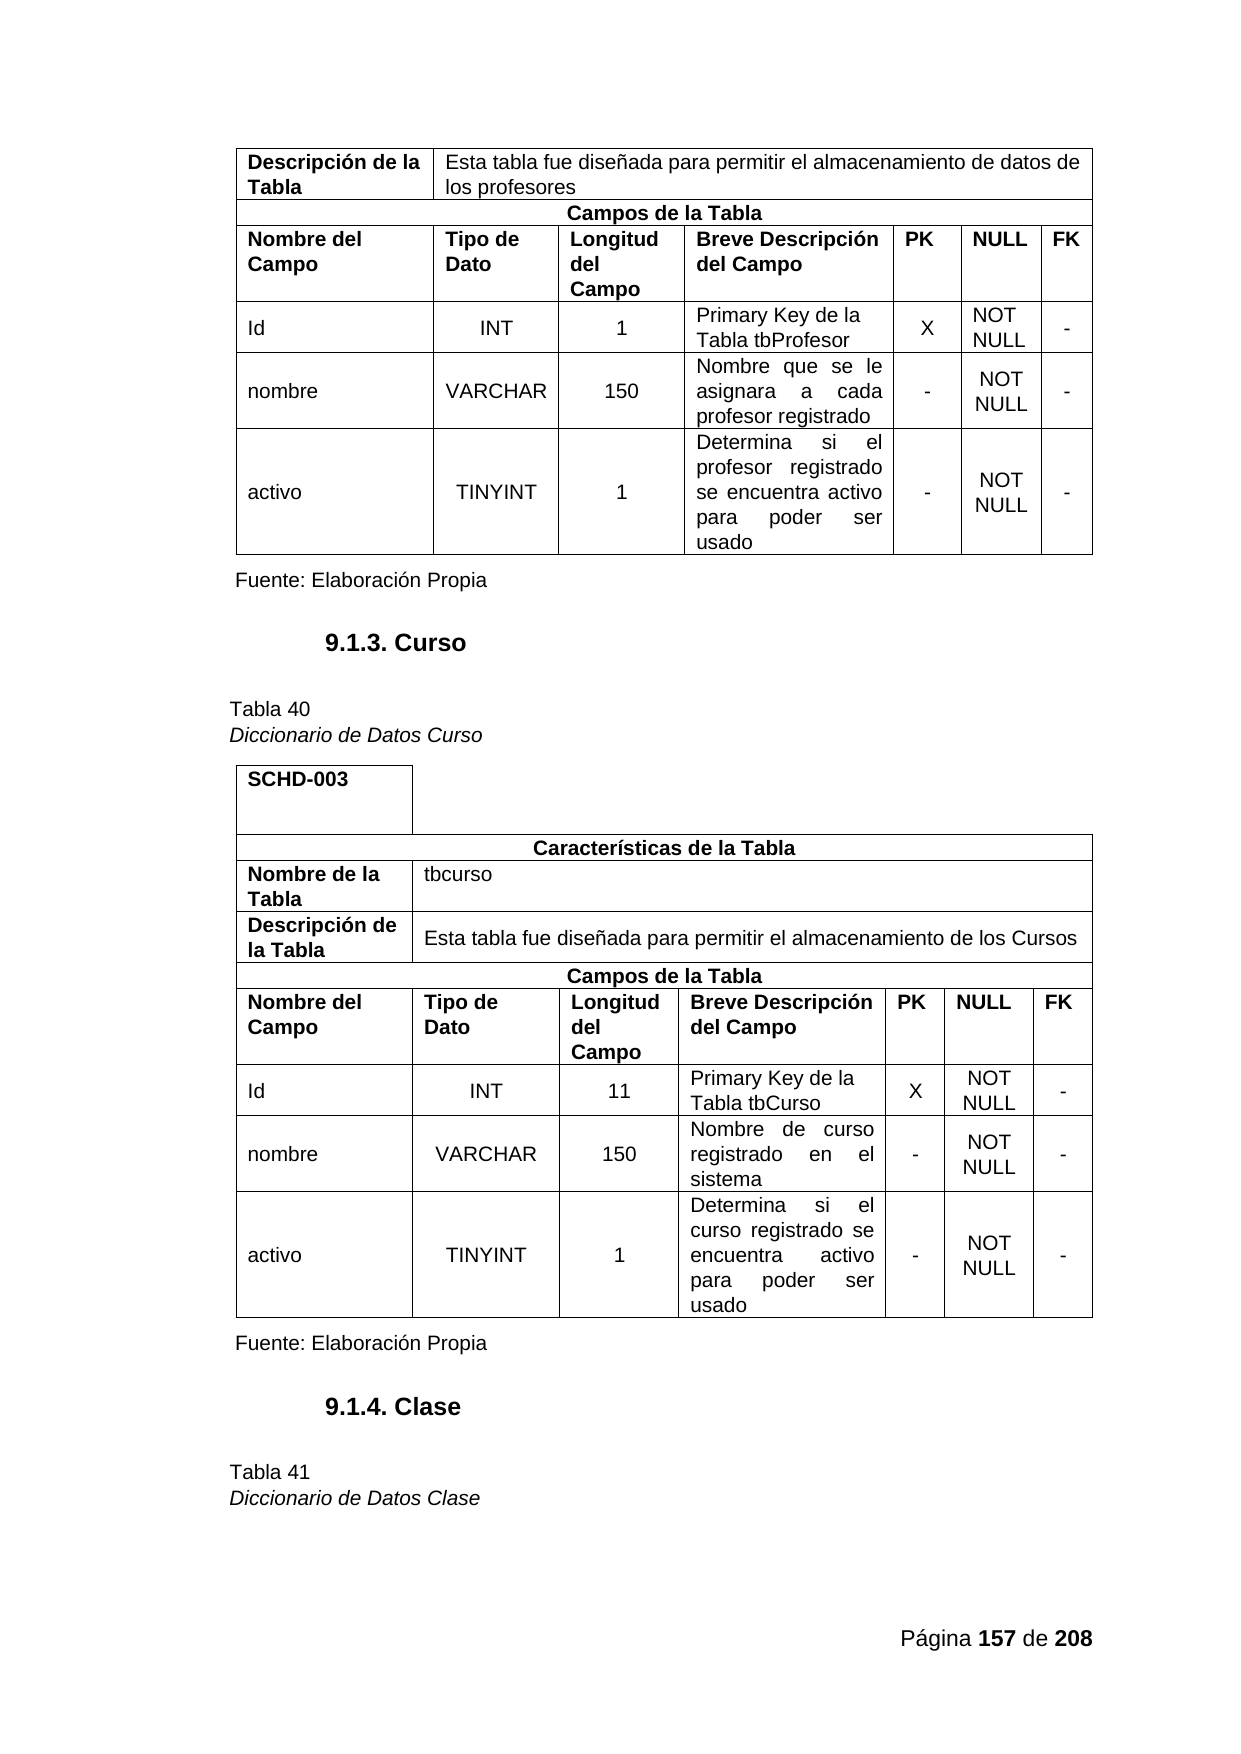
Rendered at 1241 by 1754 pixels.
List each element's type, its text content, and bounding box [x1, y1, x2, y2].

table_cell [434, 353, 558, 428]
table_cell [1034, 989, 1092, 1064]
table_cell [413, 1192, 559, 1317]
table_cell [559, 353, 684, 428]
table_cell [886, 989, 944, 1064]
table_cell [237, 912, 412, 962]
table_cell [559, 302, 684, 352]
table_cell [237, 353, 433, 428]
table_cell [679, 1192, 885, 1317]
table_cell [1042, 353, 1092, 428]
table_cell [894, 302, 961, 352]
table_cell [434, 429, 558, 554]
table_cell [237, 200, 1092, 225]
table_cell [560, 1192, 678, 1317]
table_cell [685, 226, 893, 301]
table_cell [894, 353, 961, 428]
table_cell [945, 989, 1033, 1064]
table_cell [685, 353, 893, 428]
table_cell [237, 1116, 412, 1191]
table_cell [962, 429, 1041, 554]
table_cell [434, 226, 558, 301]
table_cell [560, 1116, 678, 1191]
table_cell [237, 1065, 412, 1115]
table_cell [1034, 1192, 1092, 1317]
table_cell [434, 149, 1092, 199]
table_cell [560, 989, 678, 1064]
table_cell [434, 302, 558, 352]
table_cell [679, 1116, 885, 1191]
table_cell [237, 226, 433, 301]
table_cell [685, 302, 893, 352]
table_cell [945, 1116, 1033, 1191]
text Tabla 41 Diccionario de Datos Clase [177, 1460, 1092, 1510]
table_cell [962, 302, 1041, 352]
text 9.1.4. Clase [251, 1392, 1092, 1421]
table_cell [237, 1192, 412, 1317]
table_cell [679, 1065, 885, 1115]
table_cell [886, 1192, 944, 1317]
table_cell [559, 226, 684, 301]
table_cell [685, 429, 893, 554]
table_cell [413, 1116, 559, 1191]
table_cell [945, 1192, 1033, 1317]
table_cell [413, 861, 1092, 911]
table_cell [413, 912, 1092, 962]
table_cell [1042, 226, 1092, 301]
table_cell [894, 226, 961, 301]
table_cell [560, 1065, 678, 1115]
text Fuente: Elaboración Propia [177, 567, 1092, 591]
text Fuente: Elaboración Propia [177, 1331, 1092, 1355]
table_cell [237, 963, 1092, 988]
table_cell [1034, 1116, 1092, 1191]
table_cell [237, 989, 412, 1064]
text Tabla 40 Diccionario de Datos Curso [177, 697, 1092, 746]
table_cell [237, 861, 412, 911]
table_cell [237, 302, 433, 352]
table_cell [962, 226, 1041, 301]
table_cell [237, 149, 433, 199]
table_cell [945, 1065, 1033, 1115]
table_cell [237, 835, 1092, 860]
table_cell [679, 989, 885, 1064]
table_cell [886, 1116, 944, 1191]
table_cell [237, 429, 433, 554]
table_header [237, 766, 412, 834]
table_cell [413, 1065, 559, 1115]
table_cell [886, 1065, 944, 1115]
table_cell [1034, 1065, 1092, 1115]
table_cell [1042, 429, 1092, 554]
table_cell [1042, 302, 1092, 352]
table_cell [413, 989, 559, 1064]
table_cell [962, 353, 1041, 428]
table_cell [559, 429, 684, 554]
text 9.1.3. Curso [251, 628, 1092, 657]
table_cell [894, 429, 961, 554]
